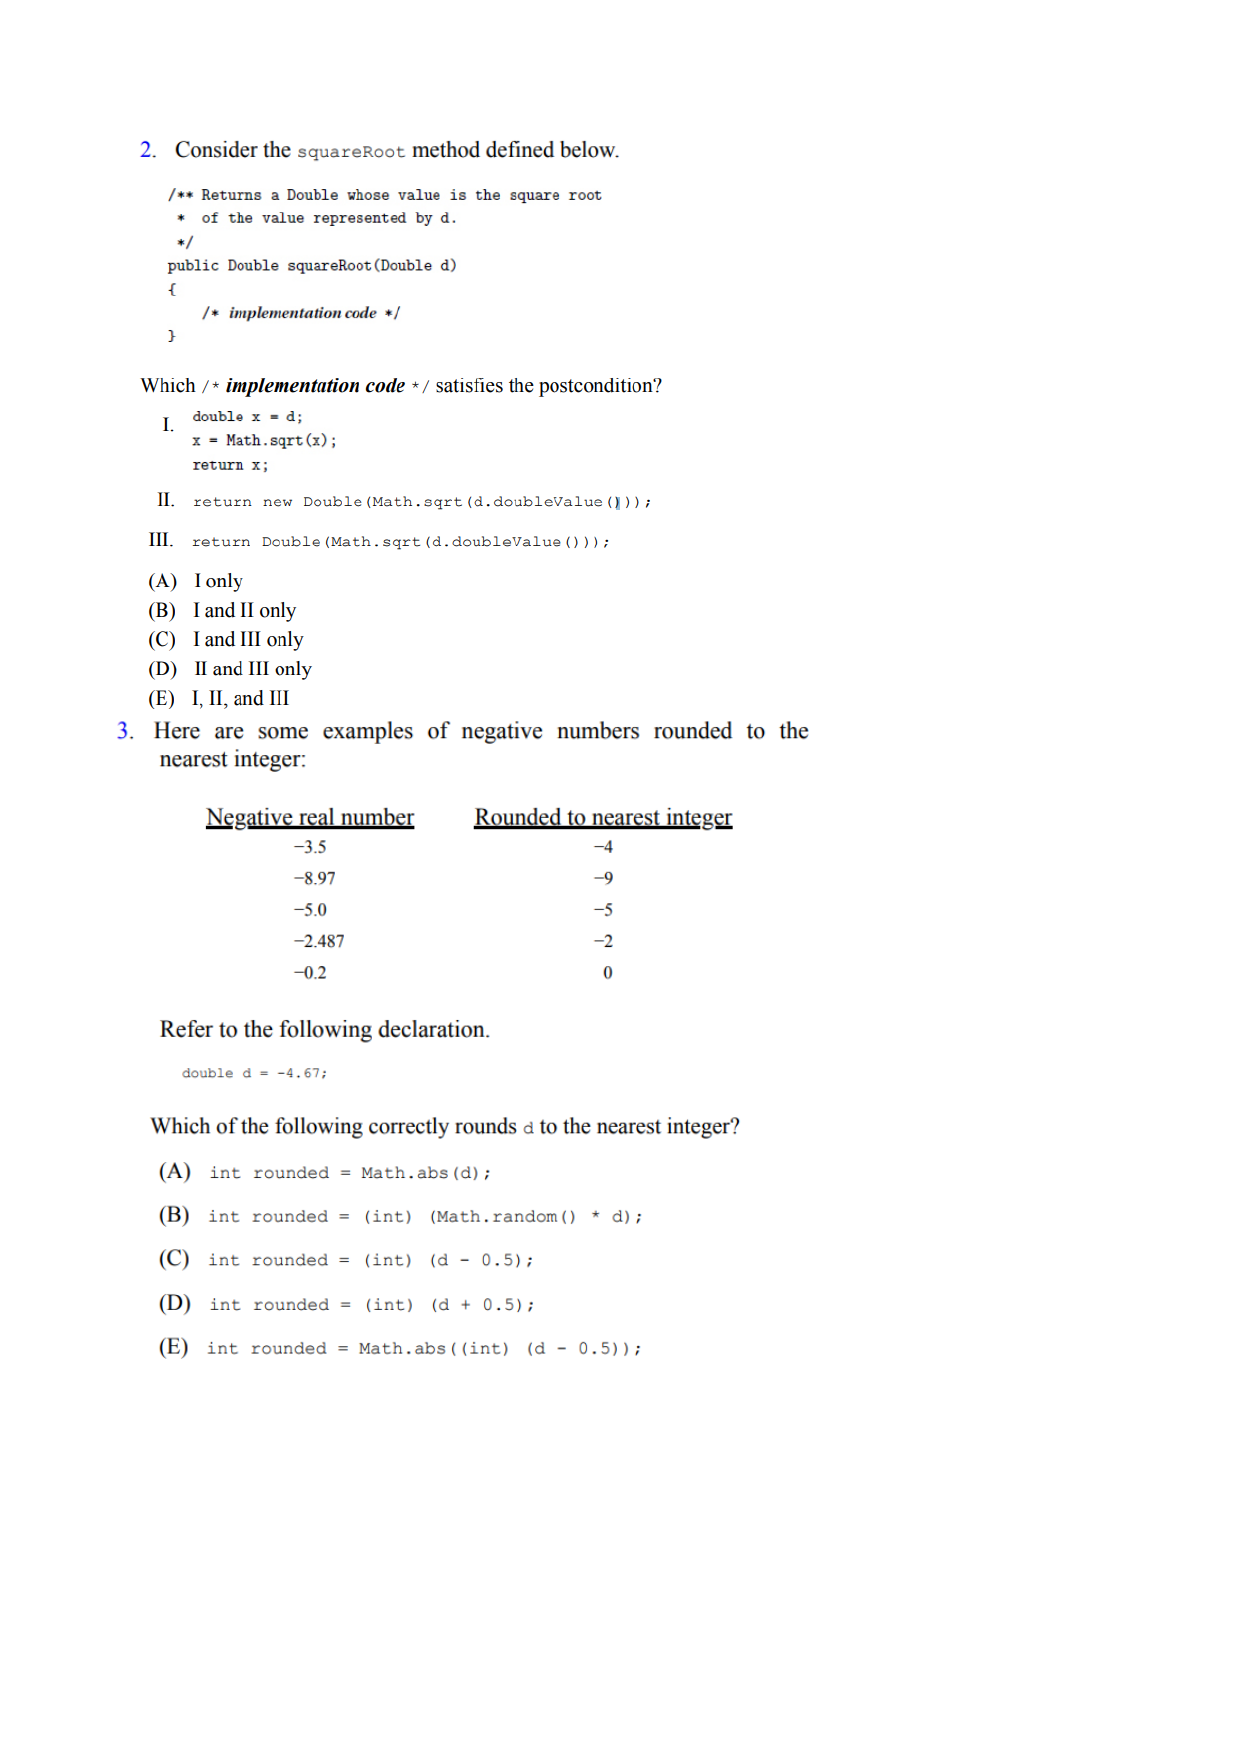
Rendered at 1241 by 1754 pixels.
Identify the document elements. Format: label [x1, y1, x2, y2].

picture [104, 127, 828, 1377]
